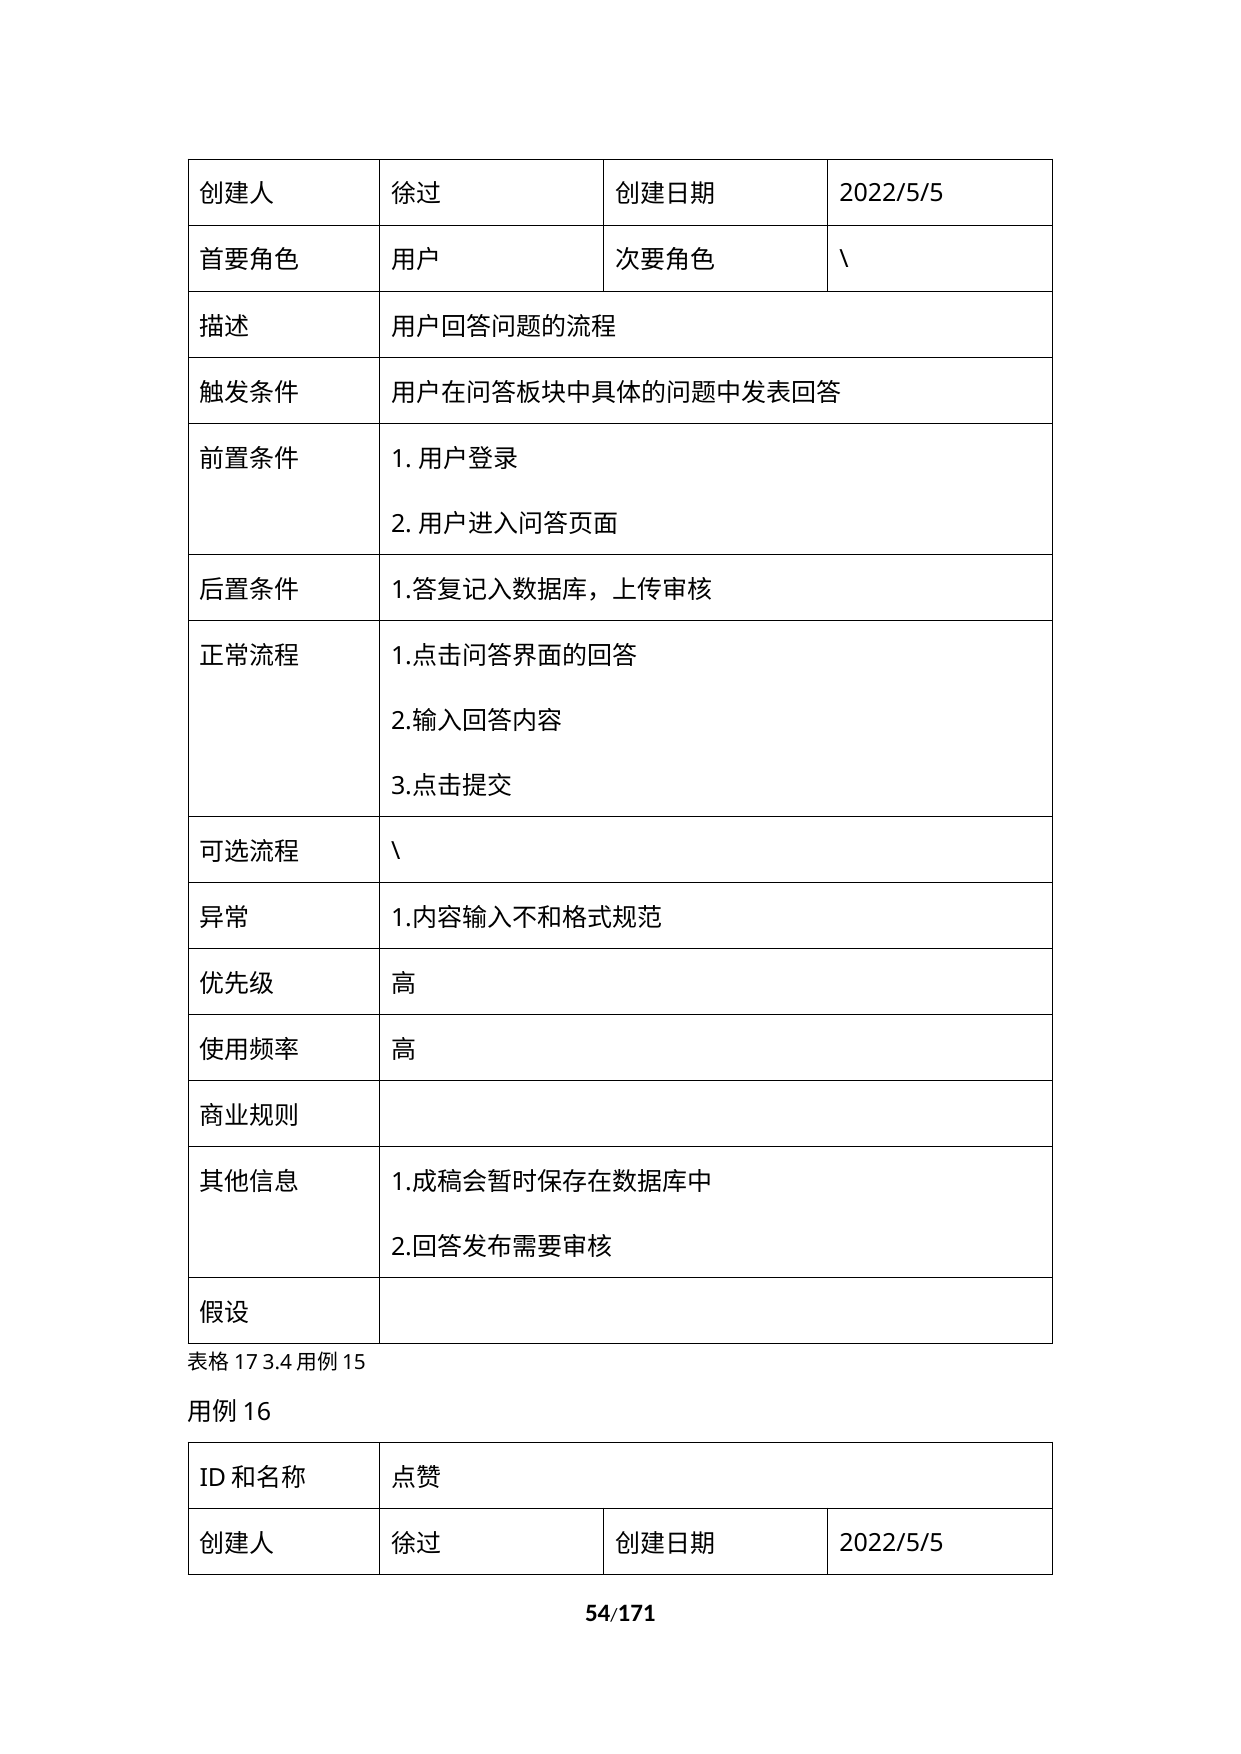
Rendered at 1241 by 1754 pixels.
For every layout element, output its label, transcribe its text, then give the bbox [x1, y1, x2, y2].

table_cell 创建人 [189, 160, 379, 224]
table_cell 2022/5/5 [828, 160, 1052, 224]
table_cell 创建日期 [604, 160, 827, 224]
table_cell 后置条件 [189, 555, 379, 620]
table_cell 首要角色 [189, 226, 379, 291]
table_header 点赞 [380, 1443, 1052, 1508]
table_cell 用户回答问题的流程 [380, 292, 1052, 357]
text 用例16 [187, 1377, 1053, 1442]
table_cell 商业规则 [189, 1081, 379, 1146]
table_cell 使用频率 [189, 1015, 379, 1080]
table_cell 1.成稿会暂时保存在数据库中 2.回答发布需要审核 [380, 1147, 1052, 1277]
table_cell 其他信息 [189, 1147, 379, 1277]
table_cell 高 [380, 1015, 1052, 1080]
table_header ID和名称 [189, 1443, 379, 1508]
table_cell 1. 用户登录 2. 用户进入问答页面 [380, 424, 1052, 554]
table_cell 正常流程 [189, 621, 379, 816]
table_cell 高 [380, 949, 1052, 1014]
table_cell 异常 [189, 883, 379, 948]
table_cell 触发条件 [189, 358, 379, 423]
table_cell 创建人 [189, 1509, 379, 1574]
table_cell \ [828, 226, 1052, 291]
table_cell 徐过 [380, 1509, 603, 1574]
table_cell [380, 1081, 1052, 1146]
table_cell 前置条件 [189, 424, 379, 554]
table_cell [380, 1278, 1052, 1343]
table_cell 徐过 [380, 160, 603, 224]
table_cell 描述 [189, 292, 379, 357]
table_cell 可选流程 [189, 817, 379, 882]
table_cell 优先级 [189, 949, 379, 1014]
table_cell 用户 [380, 226, 603, 291]
table_cell 1.答复记入数据库，上传审核 [380, 555, 1052, 620]
table_cell 创建日期 [604, 1509, 827, 1574]
table_cell 2022/5/5 [828, 1509, 1052, 1574]
text 表格 17 3.4用例15 [187, 1344, 1053, 1377]
table_cell 1.点击问答界面的回答 2.输入回答内容 3.点击提交 [380, 621, 1052, 816]
table_cell 假设 [189, 1278, 379, 1343]
table_cell 次要角色 [604, 226, 827, 291]
table_cell \ [380, 817, 1052, 882]
table_cell 1.内容输入不和格式规范 [380, 883, 1052, 948]
table_cell 用户在问答板块中具体的问题中发表回答 [380, 358, 1052, 423]
